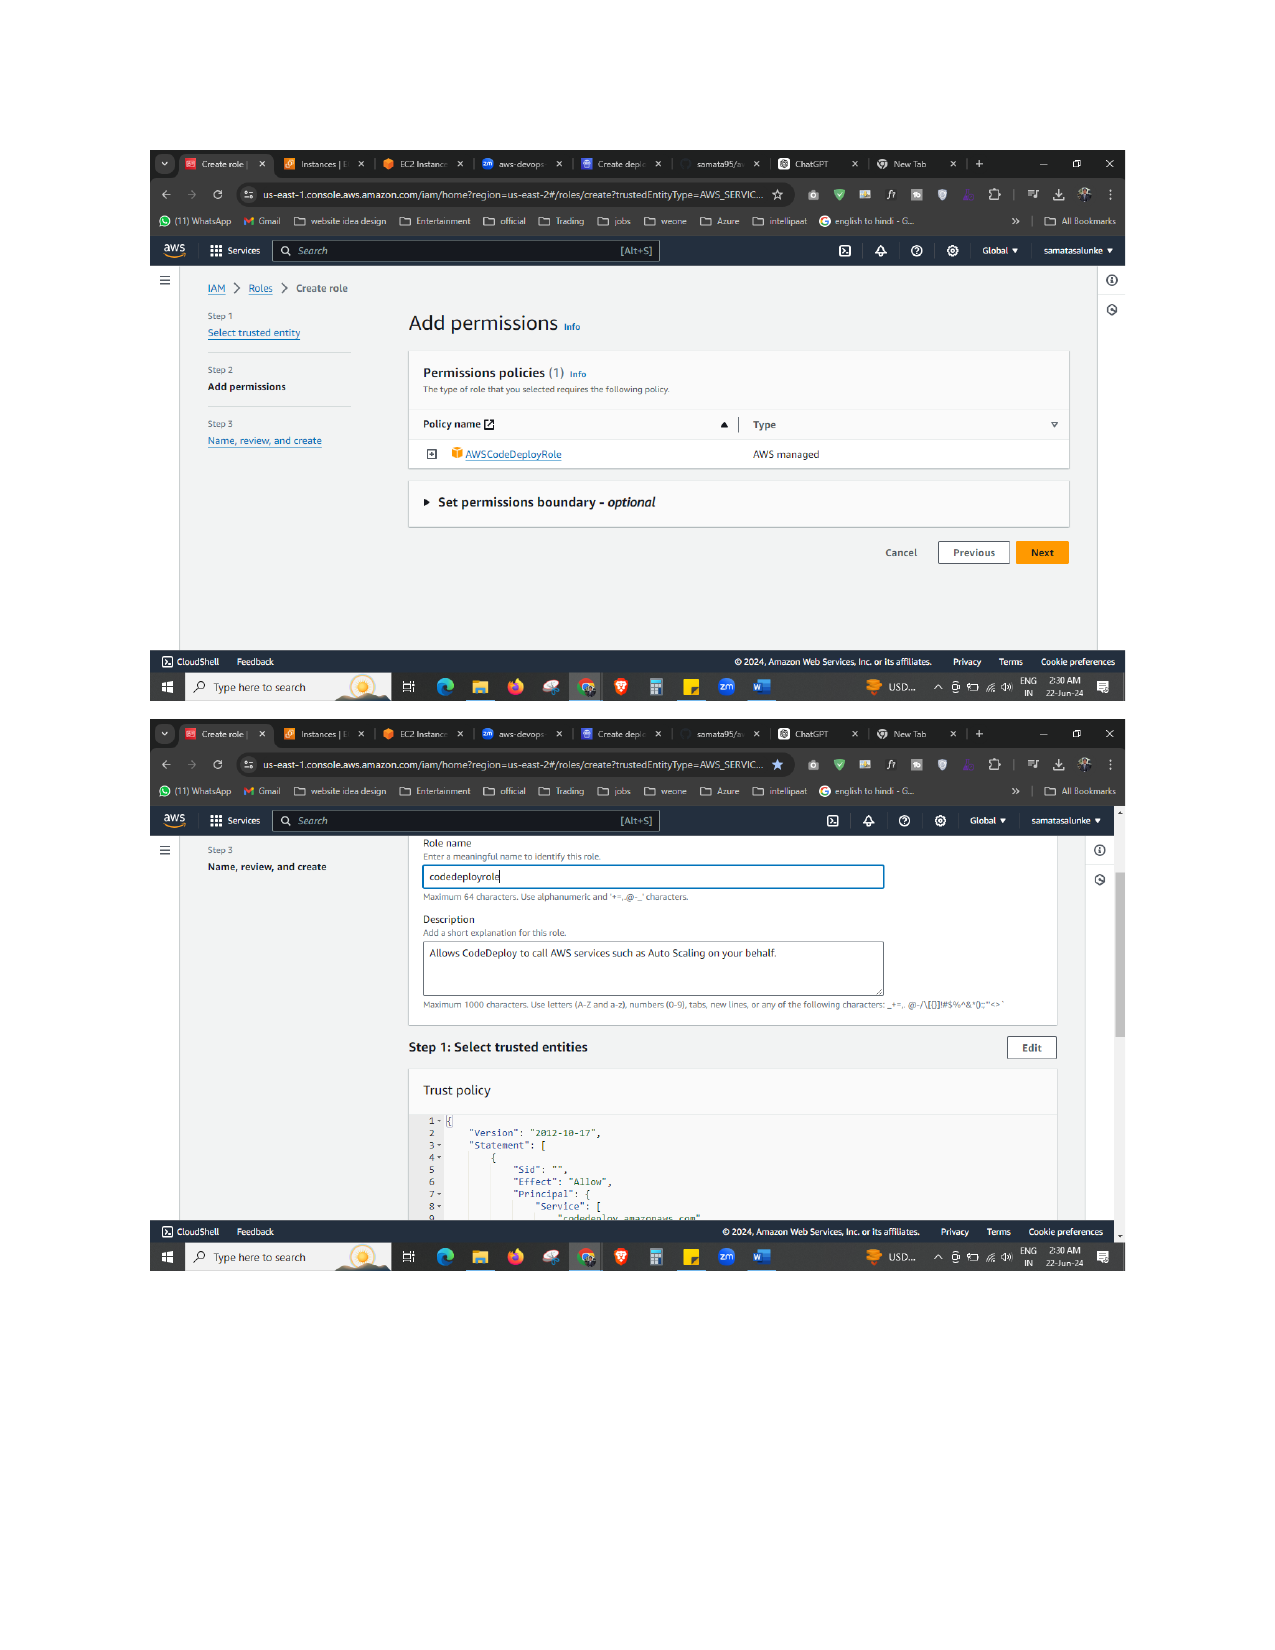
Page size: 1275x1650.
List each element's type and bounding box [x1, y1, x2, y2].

picture [150, 150, 1125, 701]
picture [150, 719, 1125, 1271]
